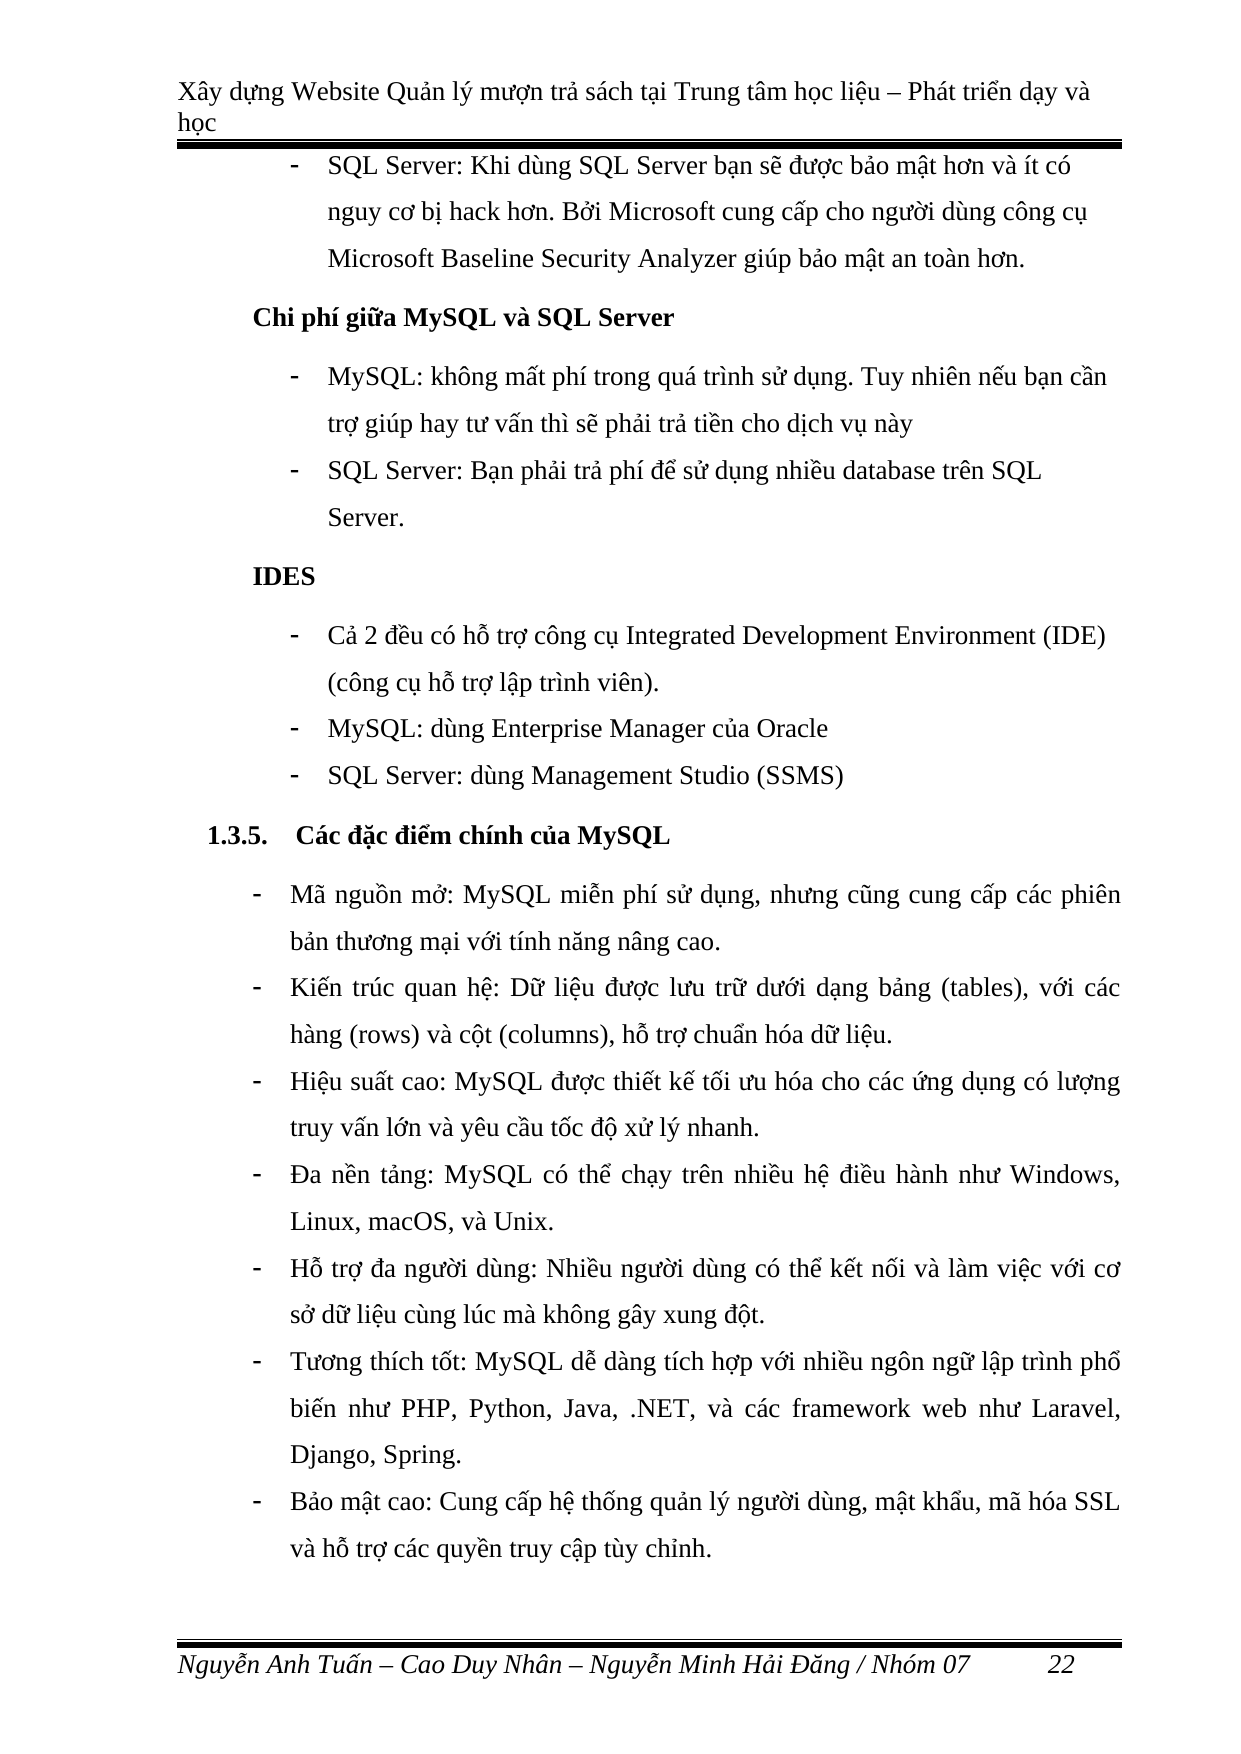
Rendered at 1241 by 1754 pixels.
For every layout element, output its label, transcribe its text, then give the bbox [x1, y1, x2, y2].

list Mã nguồn mở: MySQL miễn phí sử dụng, nhưng cũng cung cấp các phiên bản thương mại với tính năng nâng cao. [252, 878, 1122, 956]
list Hỗ trợ đa người dùng: Nhiều người dùng có thể kết nối và làm việc với cơ sở dữ liệu cùng lúc mà không gây xung đột. [252, 1252, 1122, 1329]
list SQL Server: Khi dùng SQL Server bạn sẽ được bảo mật hơn và ít có nguy cơ bị hack hơn. Bởi Microsoft cung cấp cho người dùng công cụ Microsoft Baseline Security Analyzer giúp bảo mật an toàn hơn. [290, 149, 1122, 273]
list Bảo mật cao: Cung cấp hệ thống quản lý người dùng, mật khẩu, mã hóa SSL và hỗ trợ các quyền truy cập tùy chỉnh. [252, 1485, 1122, 1563]
list Đa nền tảng: MySQL có thể chạy trên nhiều hệ điều hành như Windows, Linux, macOS, và Unix. [252, 1158, 1122, 1236]
subtitle Các đặc điểm chính của MySQL [207, 819, 1122, 850]
text Chi phí giữa MySQL và SQL Server [207, 301, 1122, 332]
text IDES [207, 560, 1122, 591]
list Tương thích tốt: MySQL dễ dàng tích hợp với nhiều ngôn ngữ lập trình phổ biến như PHP, Python, Java, .NET, và các framework web như Laravel, Django, Spring. [252, 1345, 1122, 1470]
list Cả 2 đều có hỗ trợ công cụ Integrated Development Environment (IDE) (công cụ hỗ trợ lập trình viên). [290, 619, 1122, 697]
list Hiệu suất cao: MySQL được thiết kế tối ưu hóa cho các ứng dụng có lượng truy vấn lớn và yêu cầu tốc độ xử lý nhanh. [252, 1065, 1122, 1143]
list MySQL: không mất phí trong quá trình sử dụng. Tuy nhiên nếu bạn cần trợ giúp hay tư vấn thì sẽ phải trả tiền cho dịch vụ này [290, 361, 1122, 438]
list Kiến trúc quan hệ: Dữ liệu được lưu trữ dưới dạng bảng (tables), với các hàng (rows) và cột (columns), hỗ trợ chuẩn hóa dữ liệu. [252, 971, 1122, 1049]
list MySQL: dùng Enterprise Manager của Oracle [290, 712, 1122, 744]
list SQL Server: Bạn phải trả phí để sử dụng nhiều database trên SQL Server. [290, 454, 1122, 532]
list SQL Server: dùng Management Studio (SSMS) [290, 759, 1122, 791]
